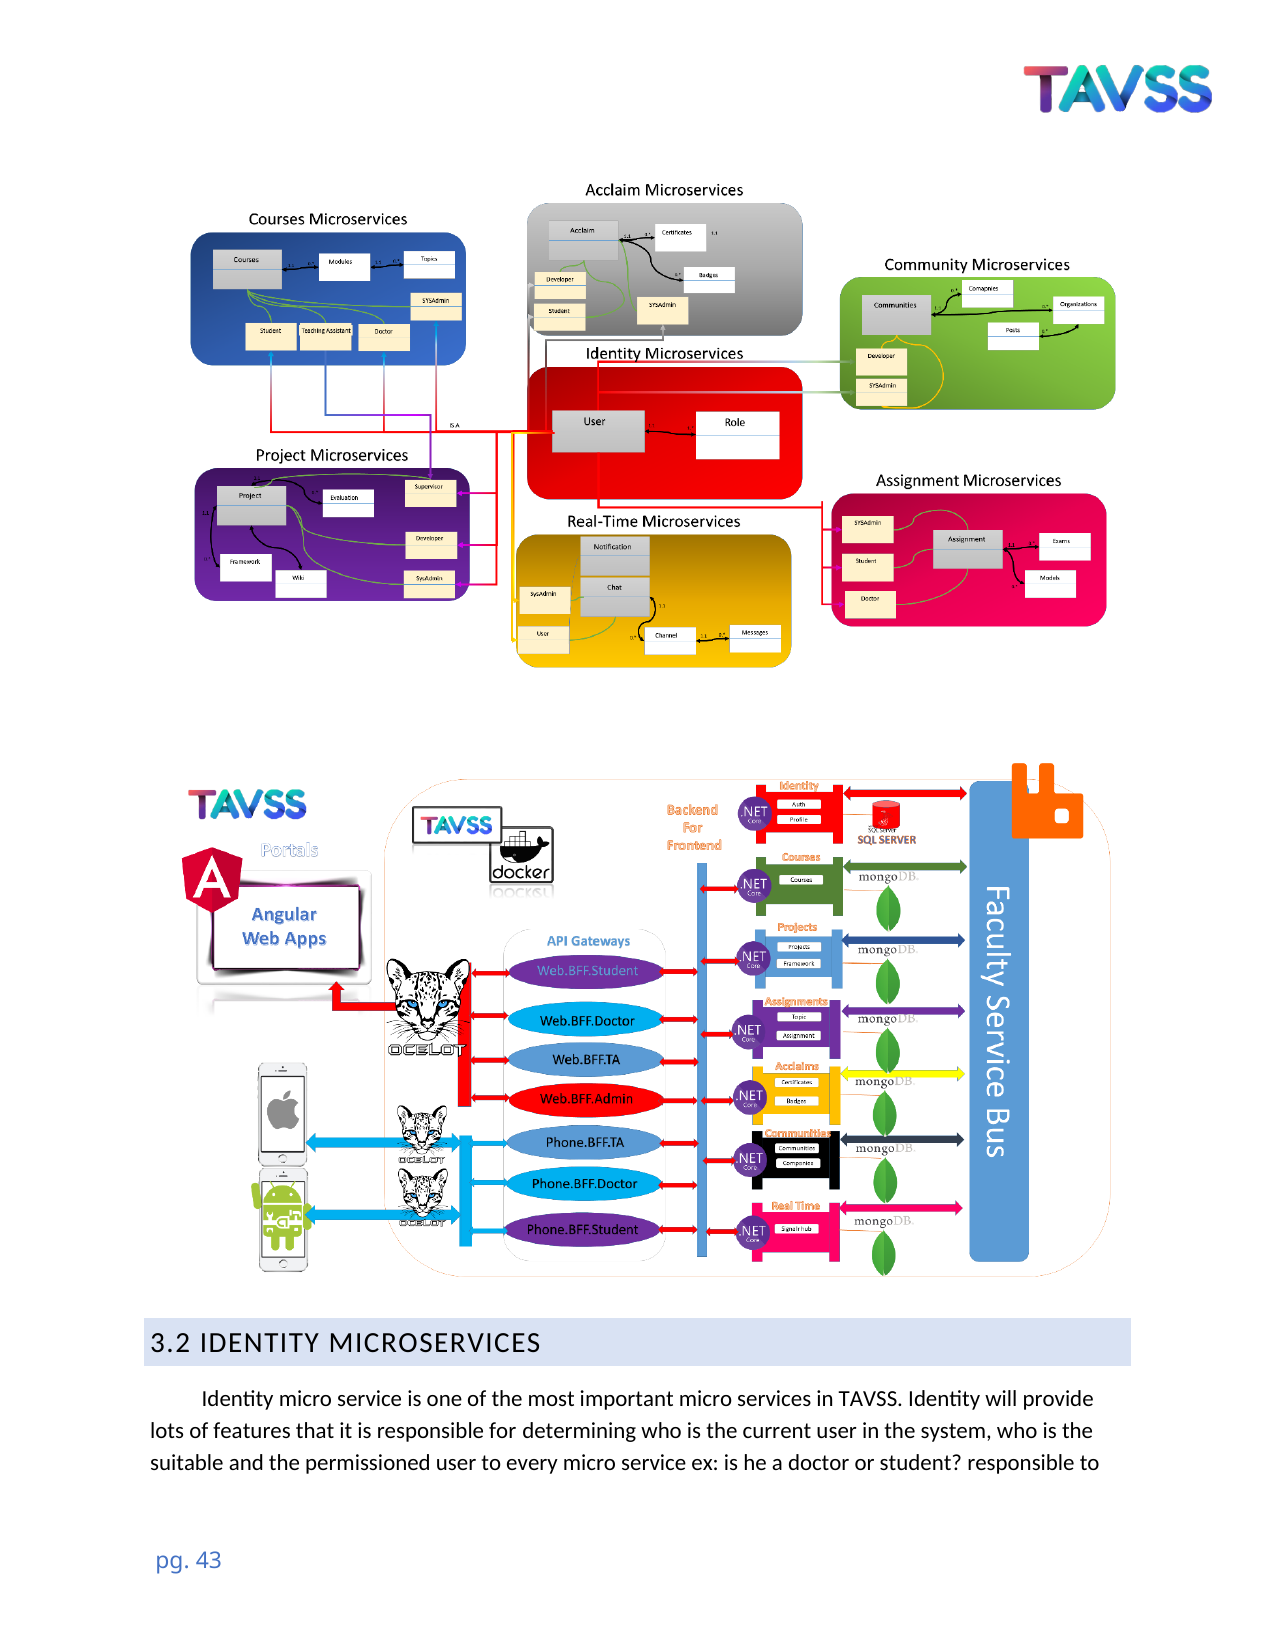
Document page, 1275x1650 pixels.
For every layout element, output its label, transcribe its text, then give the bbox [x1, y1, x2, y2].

picture [150, 761, 1125, 1294]
picture [150, 150, 1135, 684]
picture [1002, 41, 1236, 135]
subtitle 3.2 Identity MicroServices [150, 1324, 1125, 1360]
